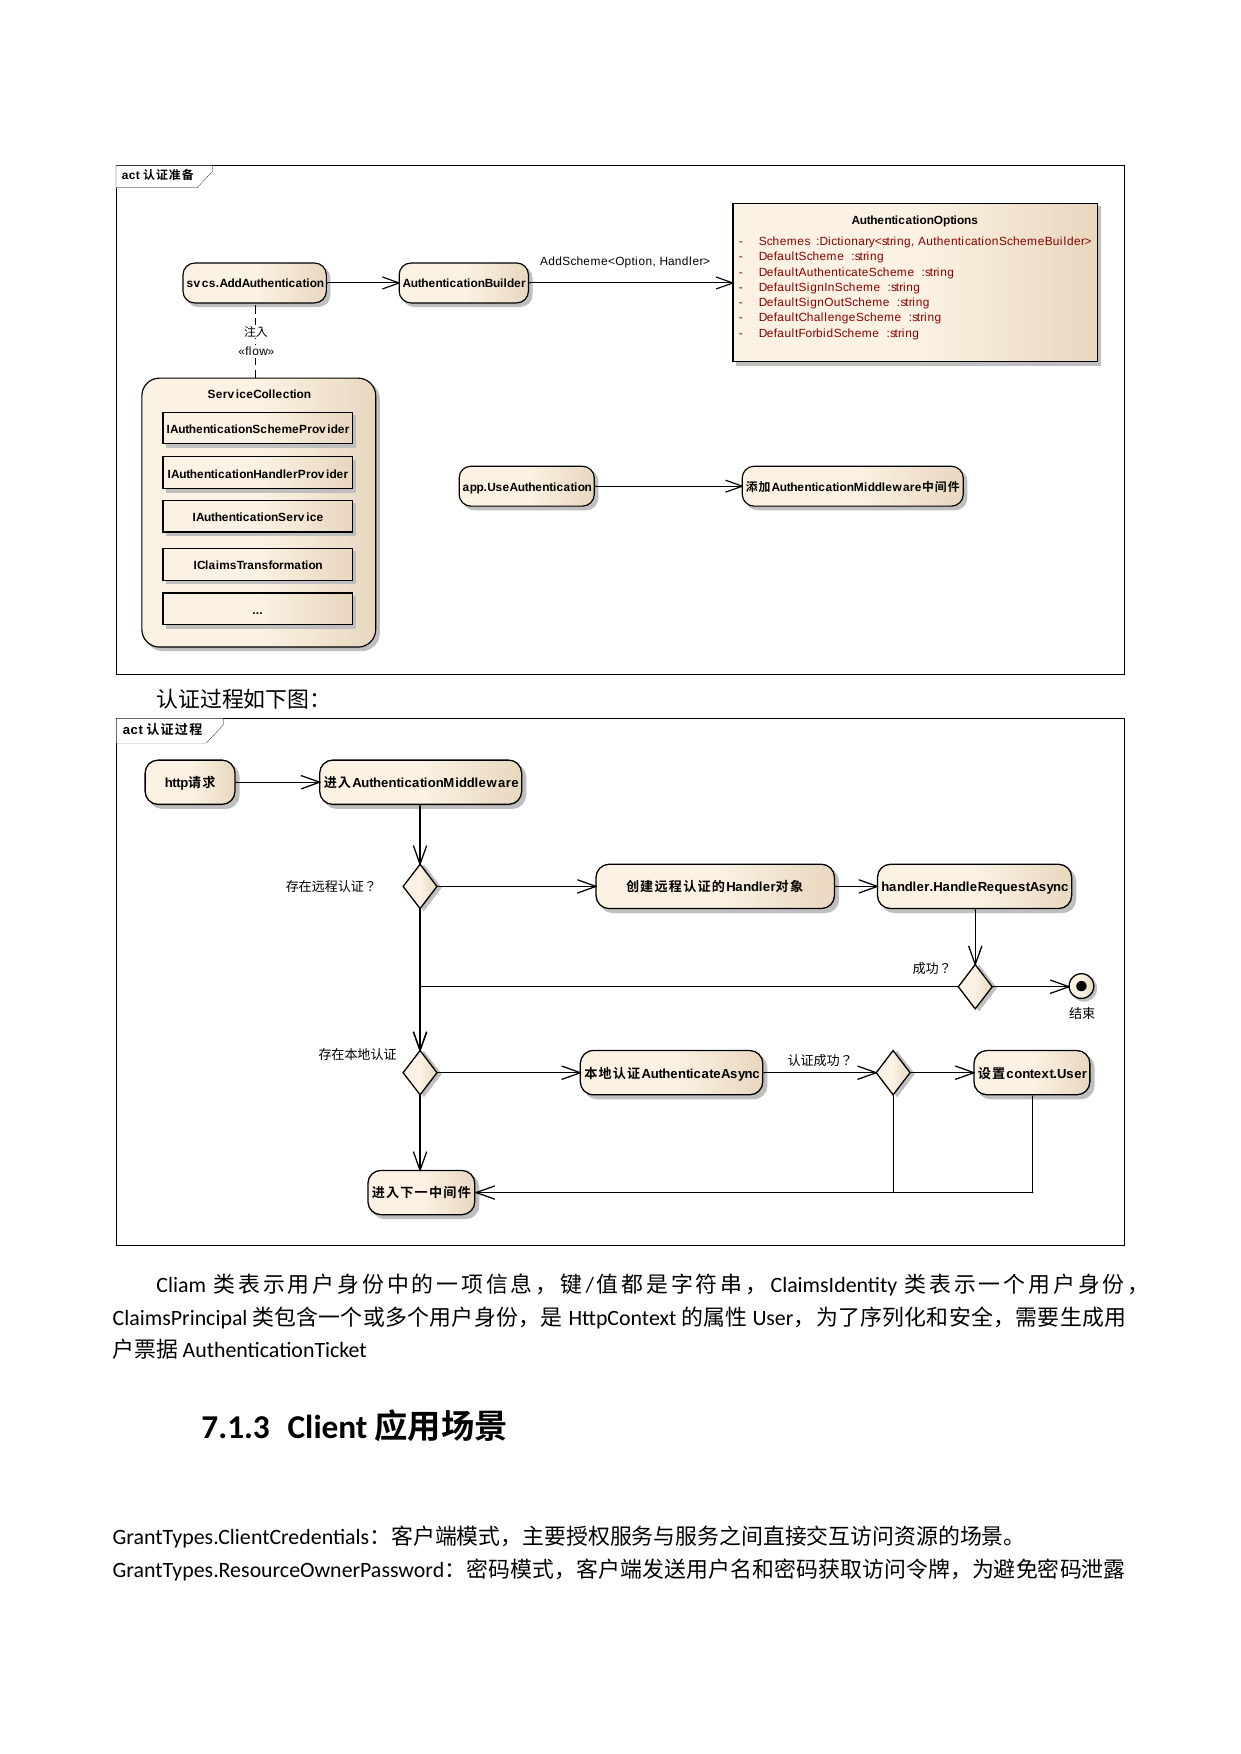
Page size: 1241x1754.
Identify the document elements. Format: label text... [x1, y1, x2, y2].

text 认证过程如下图： [112, 682, 1128, 714]
text Cliam类表示用户身份中的一项信息，键/值都是字符串，ClaimsIdentity类表示一个用户身份，ClaimsPrincipal类包含一个或多个用户身份，是HttpContext的属性User，为了序列化和安全，需要生成用户票据AuthenticationTicket [112, 1267, 1128, 1364]
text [112, 1551, 1128, 1584]
subtitle Client应用场景 [201, 1392, 1128, 1457]
text GrantTypes.ClientCredentials：客户端模式，主要授权服务与服务之间直接交互访问资源的场景。 [112, 1519, 1128, 1551]
